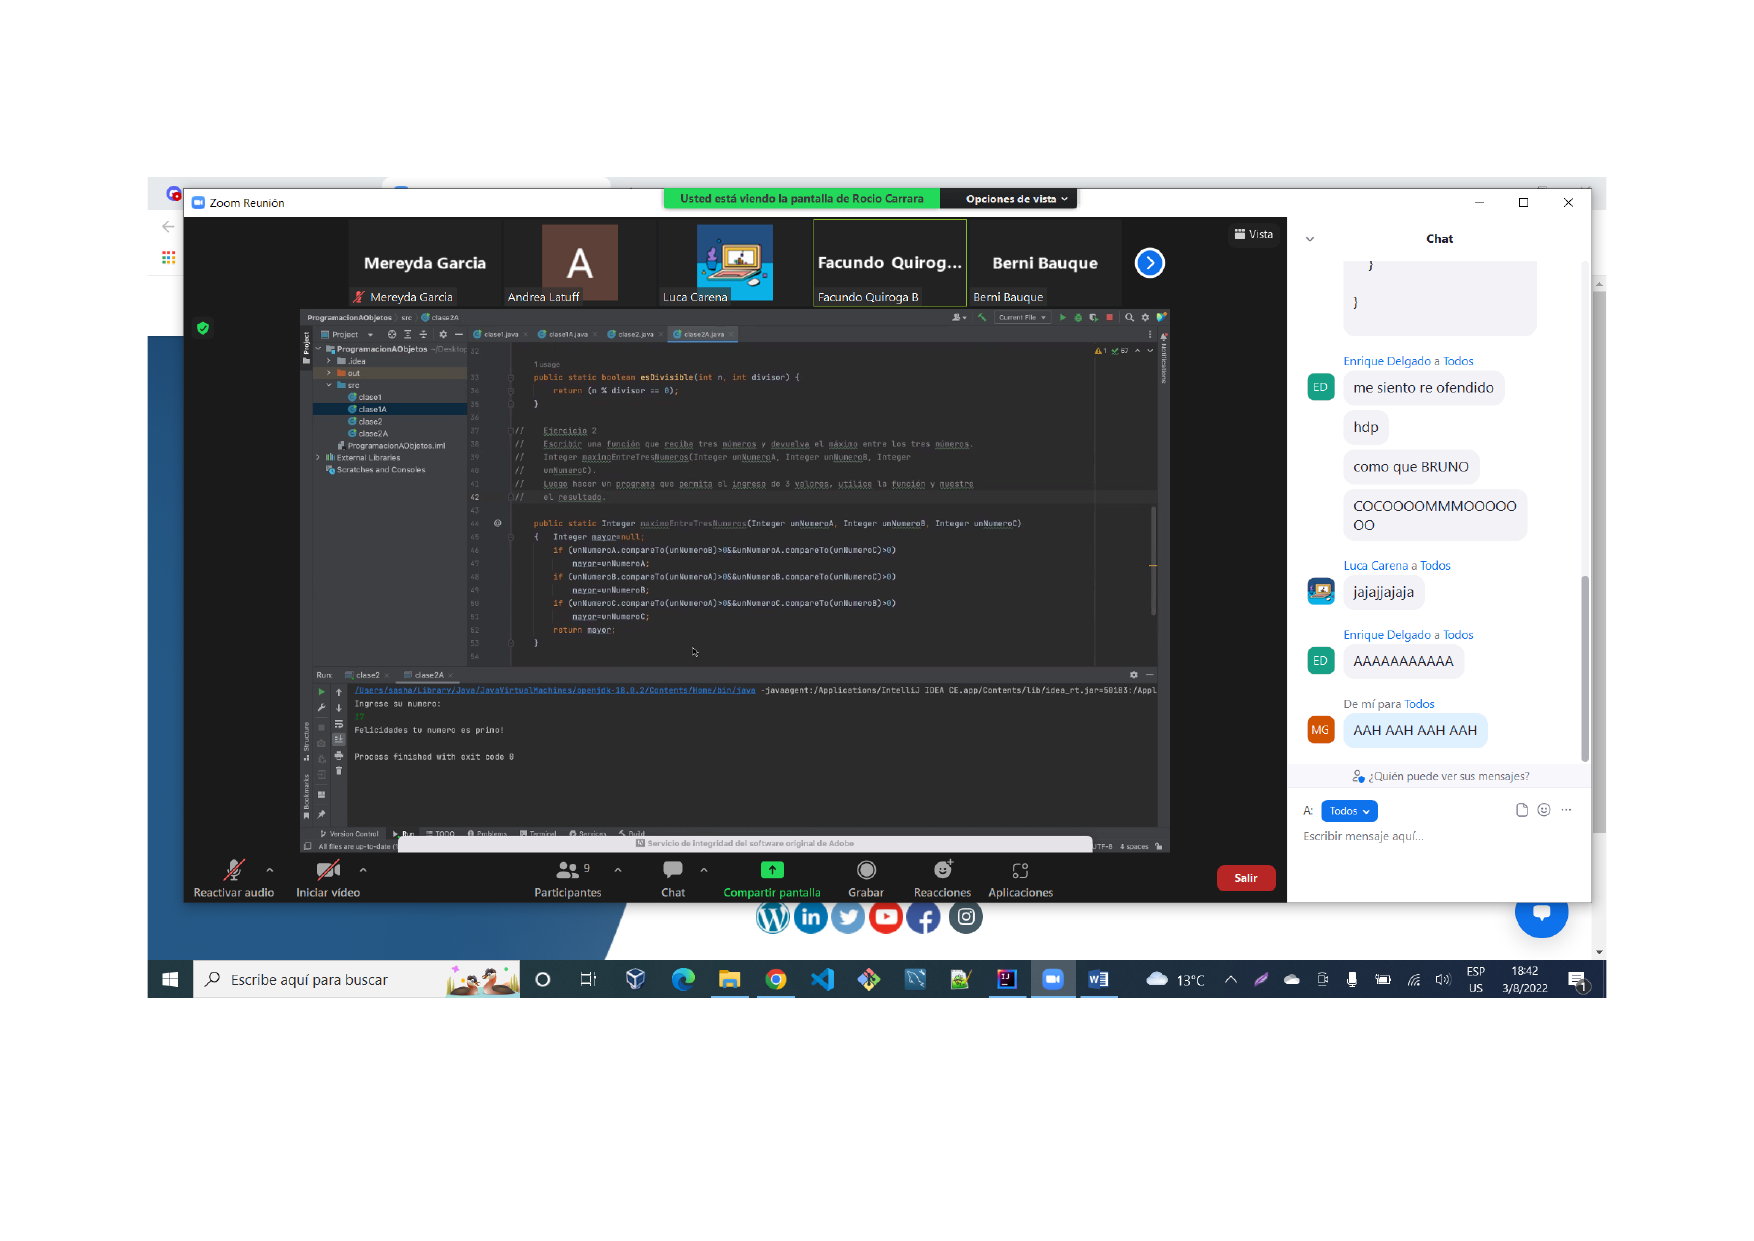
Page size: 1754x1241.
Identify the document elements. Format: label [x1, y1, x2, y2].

picture [147, 177, 1607, 998]
